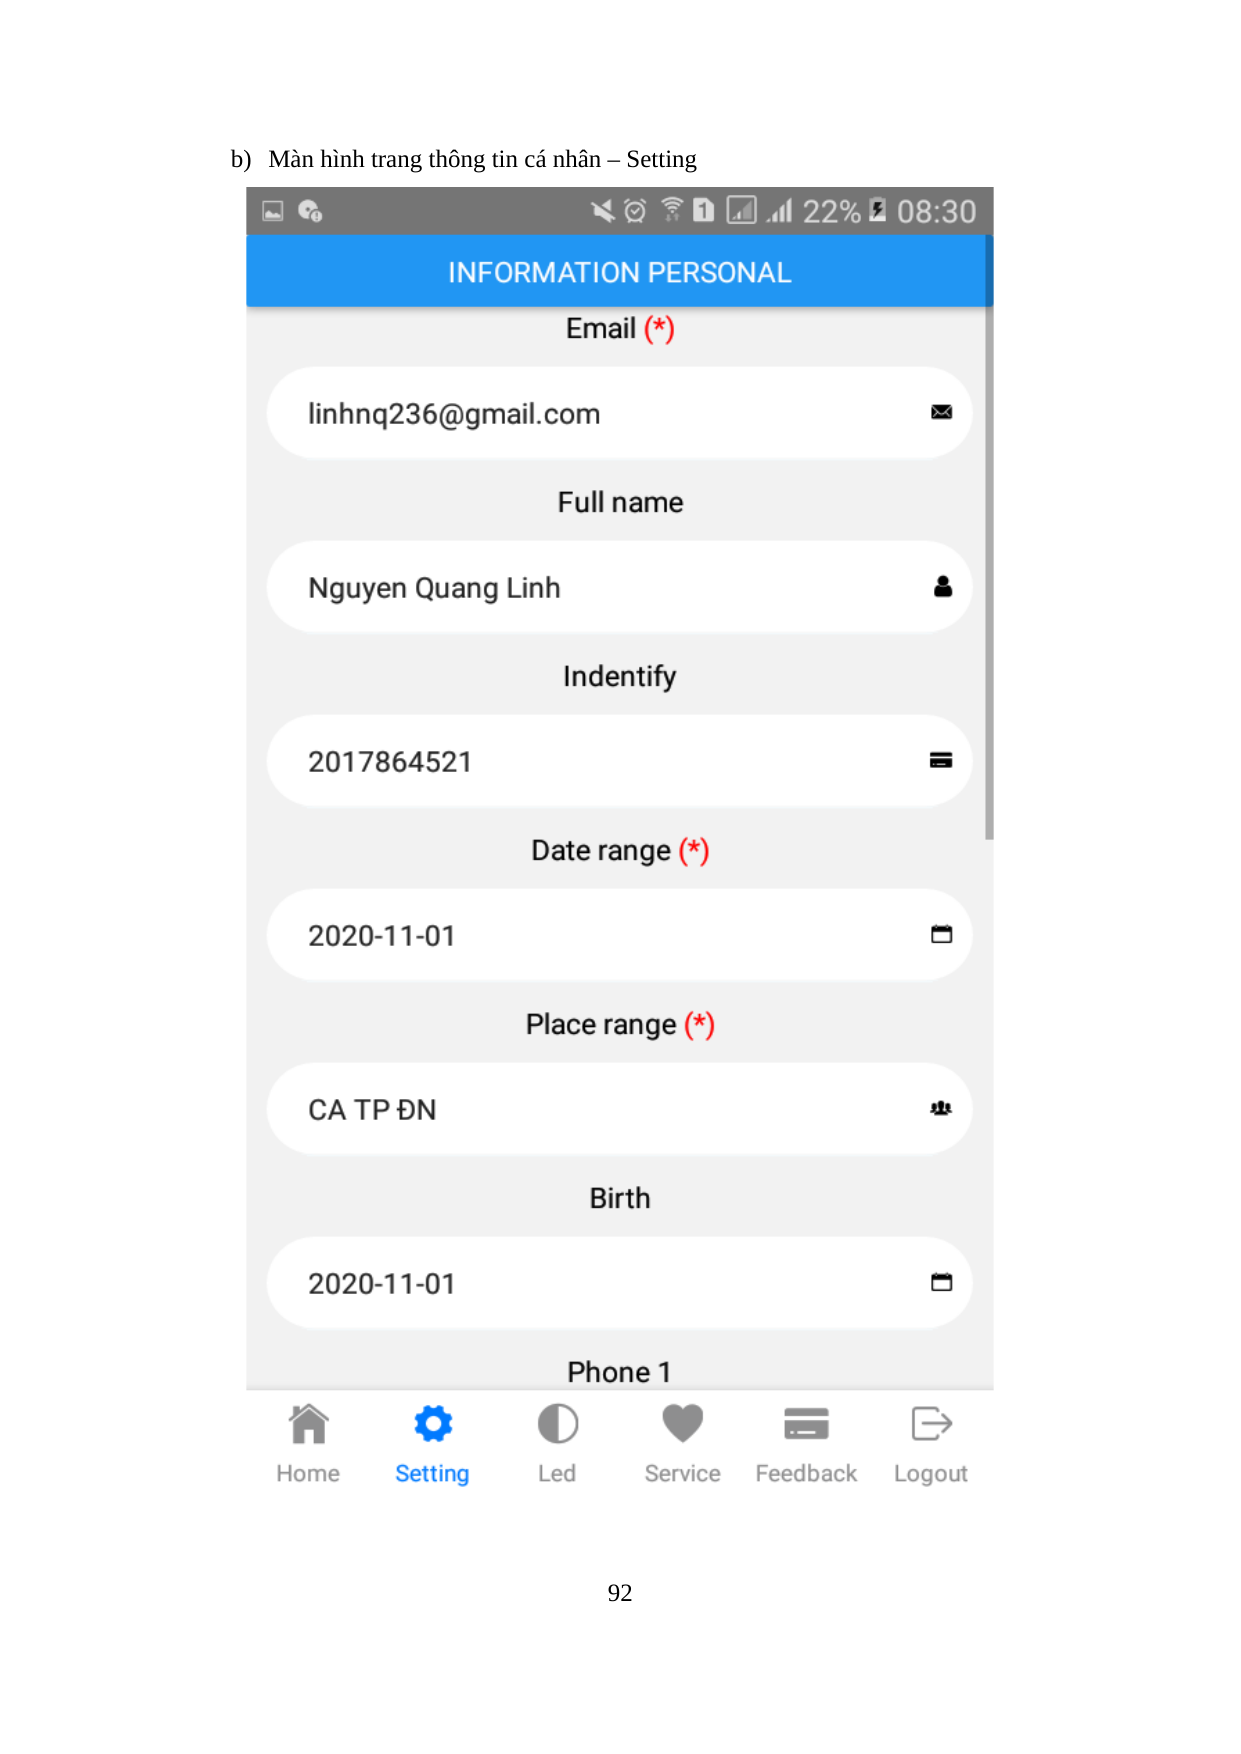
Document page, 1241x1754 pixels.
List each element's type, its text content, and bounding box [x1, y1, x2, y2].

list Màn hình trang thông tin cá nhân – Setting [231, 144, 1122, 172]
picture [246, 187, 994, 1491]
